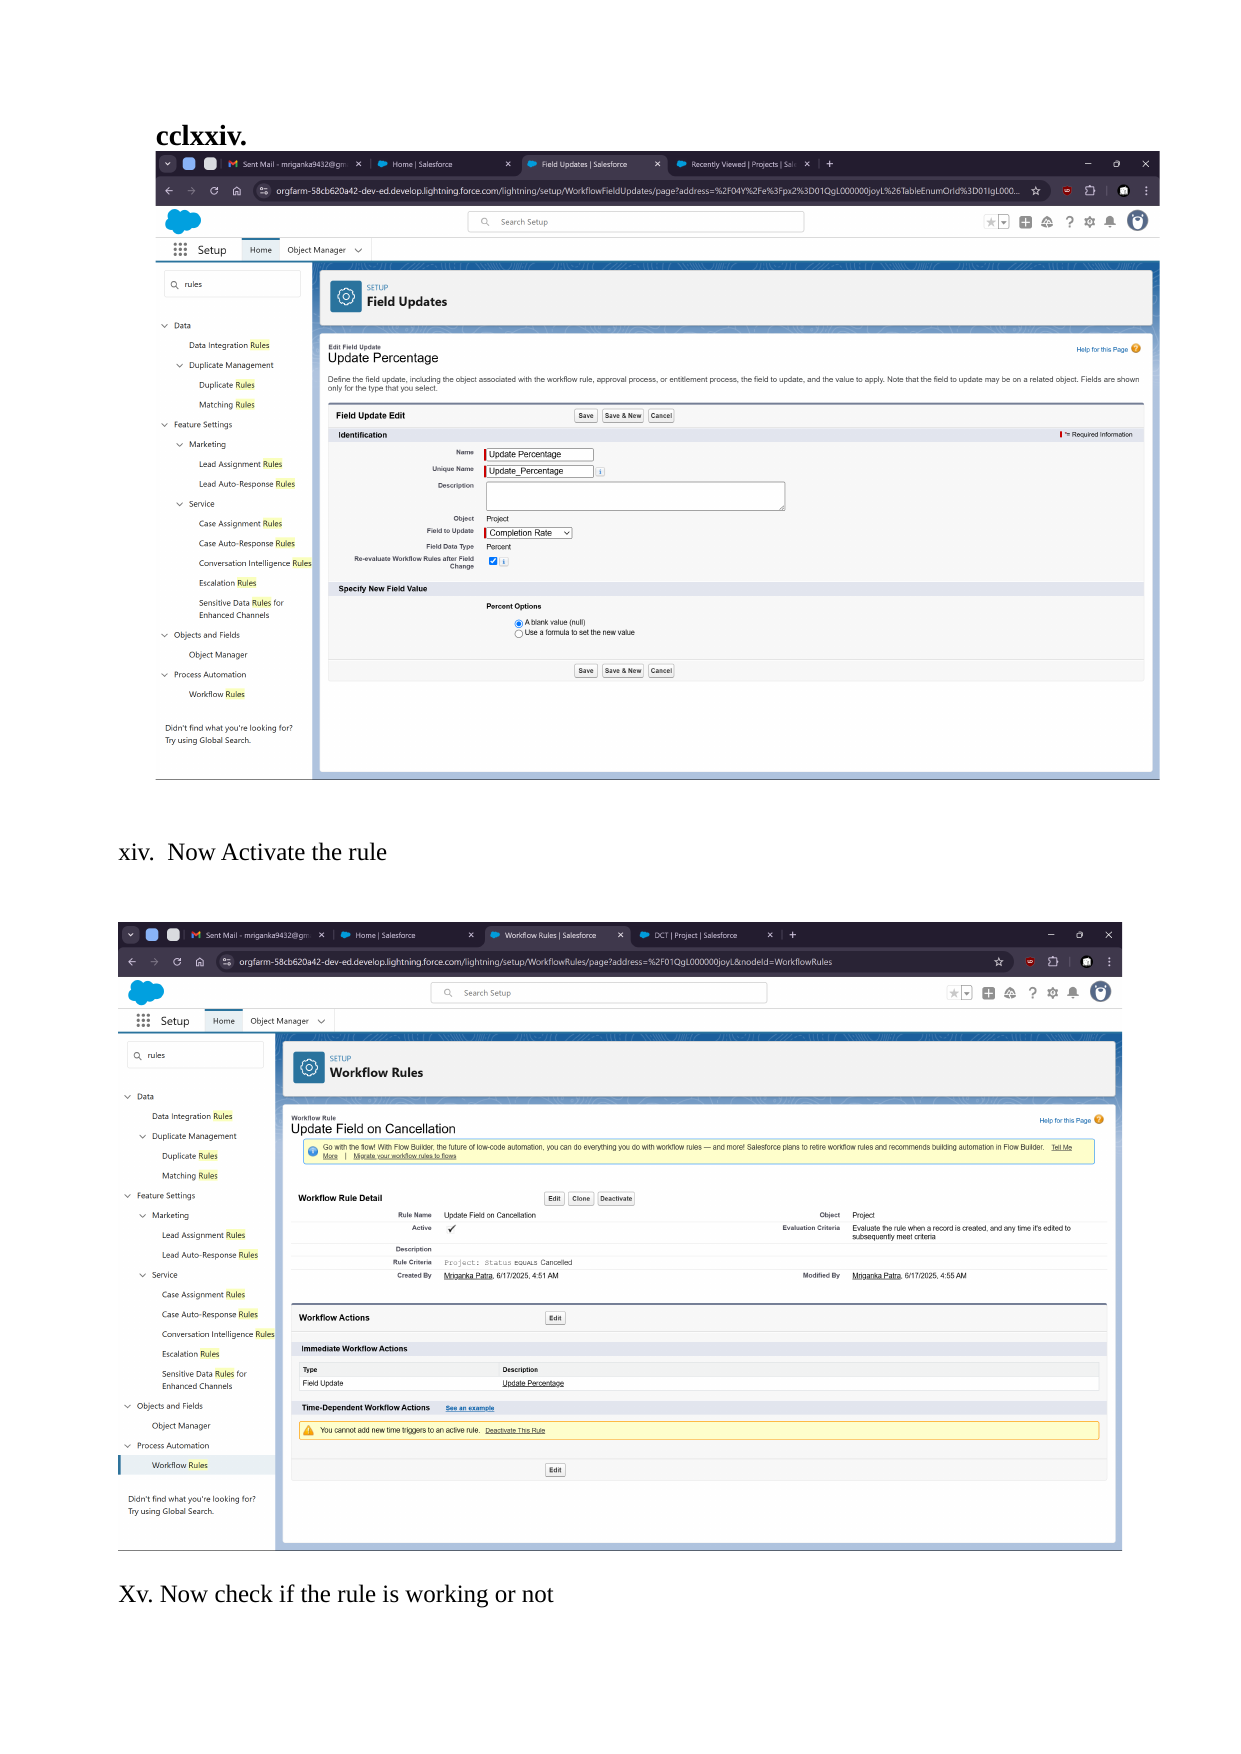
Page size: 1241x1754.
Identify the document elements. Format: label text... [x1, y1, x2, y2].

picture [118, 922, 1123, 1551]
picture [155, 151, 1160, 780]
text Xv. Now check if the rule is working or not [118, 1579, 1122, 1608]
text xiv. Now Activate the rule [118, 837, 1122, 865]
